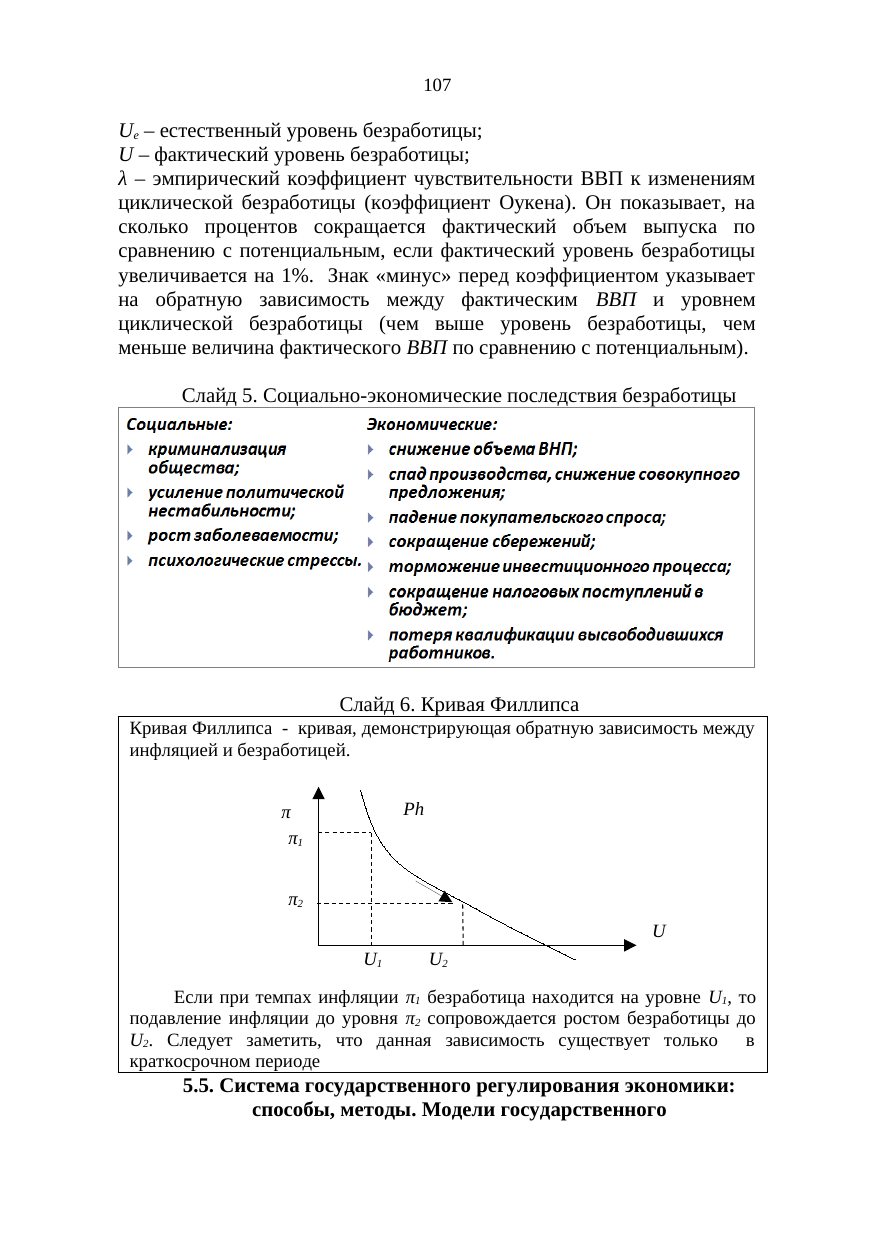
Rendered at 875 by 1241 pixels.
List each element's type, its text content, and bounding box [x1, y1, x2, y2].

text 5.5. Система государственного регулирования экономики: [162, 1073, 756, 1097]
picture [119, 408, 754, 667]
text Ue – естественный уровень безработицы; [118, 118, 756, 142]
table_header Кривая Филлипса - кривая, демонстрирующая обратную зависимость между инфляцией и безработицей. Если при темпах инфляции π1 безработица находится на уровне U1, то подавление инфляции до уровня π2 сопровождается ростом безработицы до U2. Следует заметить, что данная зависимость существует только в краткосрочном периоде [119, 717, 767, 1072]
text λ – эмпирический коэффициент чувствительности ВВП к изменениям циклической безработицы (коэффициент Оукена). Он показывает, на сколько процентов сокращается фактический объем выпуска по сравнению с потенциальным, если фактический уровень безработицы увеличивается на 1%. Знак «минус» перед коэффициентом указывает на обратную зависимость между фактическим ВВП и уровнем циклической безработицы (чем выше уровень безработицы, чем меньше величина фактического ВВП по сравнению с потенциальным). [118, 166, 756, 359]
text Слайд 6. Кривая Филлипса [162, 692, 756, 716]
text U – фактический уровень безработицы; [118, 142, 756, 166]
text способы, методы. Модели государственного [162, 1097, 756, 1121]
text Слайд 5. Социально-экономические последствия безработицы [162, 383, 756, 407]
